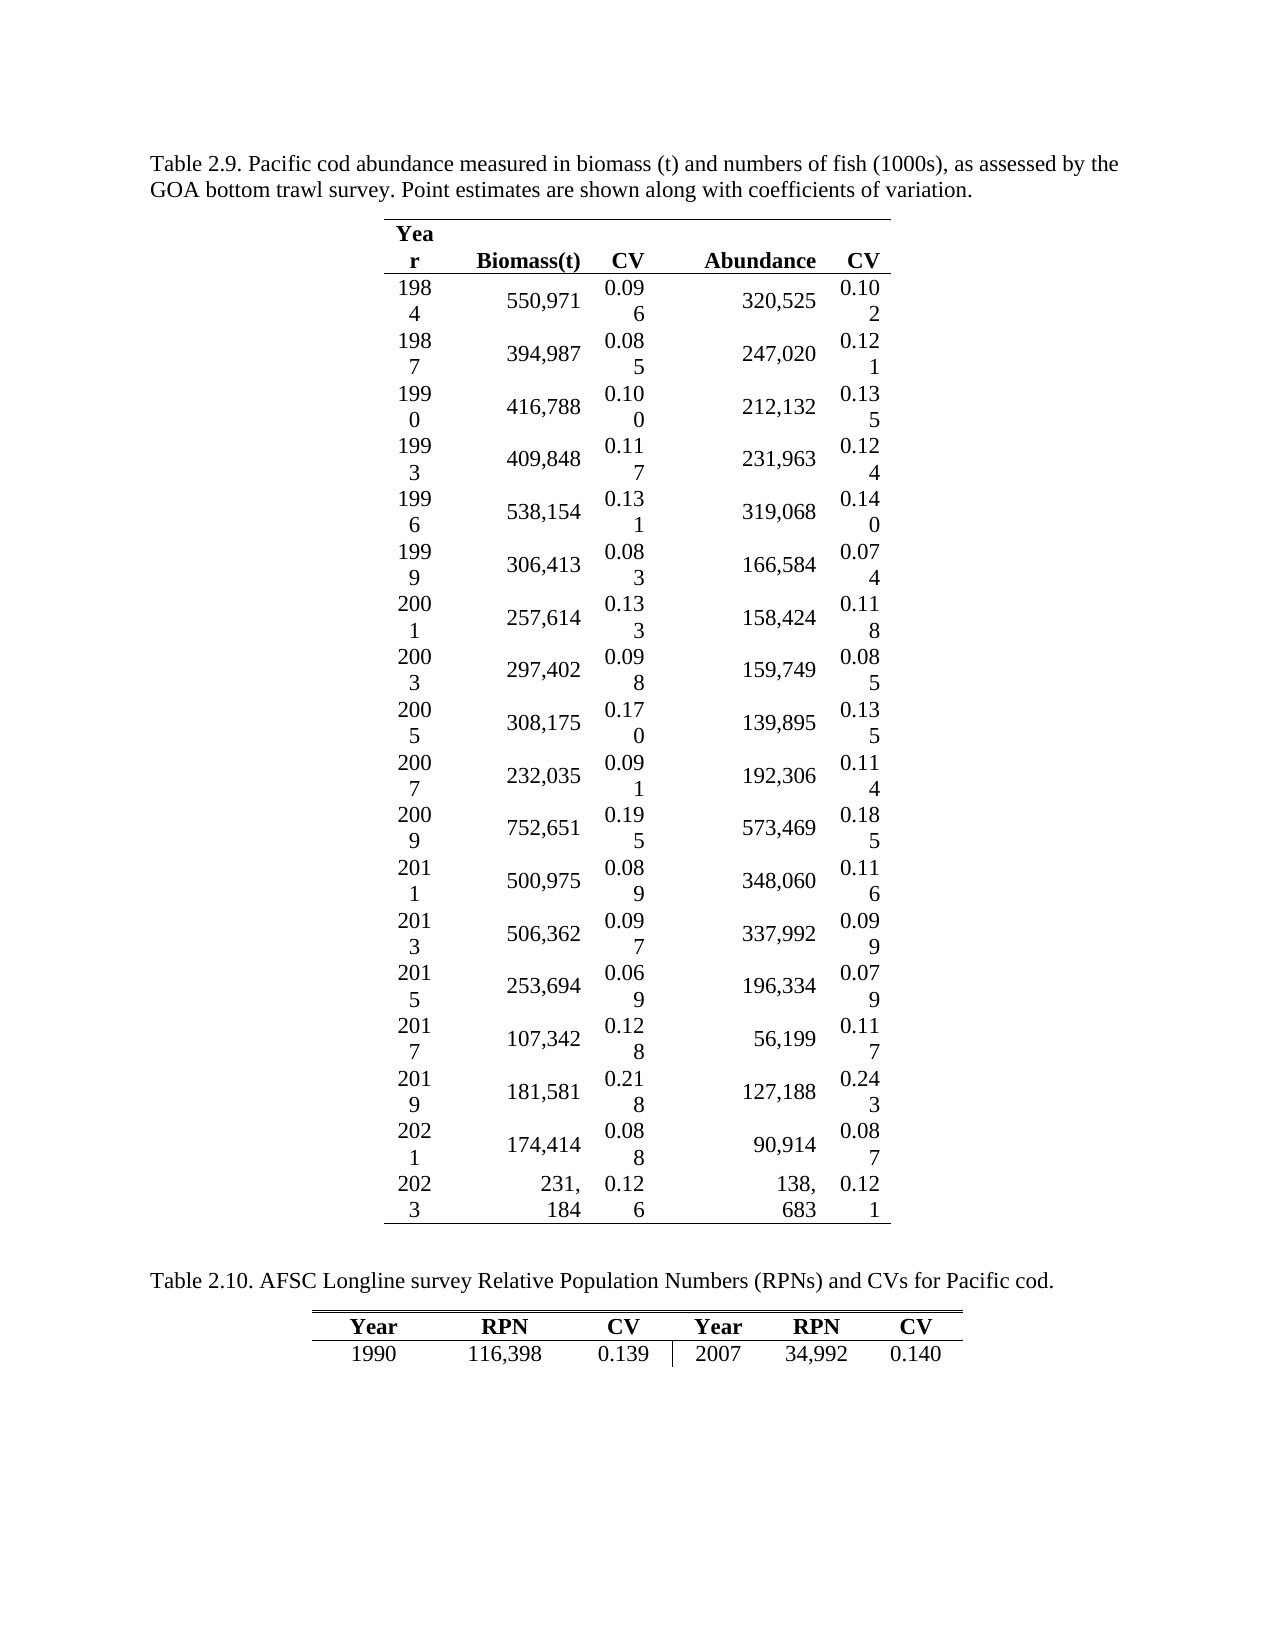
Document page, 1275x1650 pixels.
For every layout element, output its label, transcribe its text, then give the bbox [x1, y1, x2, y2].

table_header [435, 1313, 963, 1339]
table_cell 0.085 [828, 643, 891, 696]
table_cell 1990 [384, 380, 445, 432]
subtitle Table 2.9. Pacific cod abundance measured in biomass (t) and numbers of fish (1000s), as assessed by the GOA bottom trawl survey. Point estimates are shown along with coefficients of variation. [150, 150, 1125, 203]
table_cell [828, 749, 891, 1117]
table_cell 538,154 [445, 485, 592, 538]
table_cell 416,788 [445, 380, 592, 432]
table_cell 0.140 [828, 485, 891, 538]
table_cell 0.096 [592, 274, 656, 327]
table_cell 0.135 [828, 380, 891, 432]
table_cell 0.085 [592, 327, 656, 379]
table_header CV [592, 220, 656, 273]
table_cell 409,848 [445, 432, 592, 485]
table_cell 1987 [384, 327, 445, 379]
table_cell 0.117 [592, 432, 656, 485]
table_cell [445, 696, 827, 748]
table_header Biomass(t) [445, 220, 592, 273]
table_cell 2005 [384, 696, 445, 748]
table_cell 0.131 [592, 485, 656, 538]
table_cell 257,614 [445, 590, 592, 643]
table_cell 231,963 [656, 432, 827, 485]
table_header CV [828, 220, 891, 273]
table_cell 1996 [384, 485, 445, 538]
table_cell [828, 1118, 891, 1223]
table_cell 0.121 [828, 327, 891, 379]
table_cell 297,402 [445, 643, 592, 696]
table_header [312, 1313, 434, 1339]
table_cell 550,971 [445, 274, 592, 327]
table_cell 2001 [384, 590, 445, 643]
table_cell 0.124 [828, 432, 891, 485]
table_cell 306,413 [445, 538, 592, 590]
table_cell 1984 [384, 274, 445, 327]
table_cell 212,132 [656, 380, 827, 432]
table_cell 394,987 [445, 327, 592, 379]
table_cell 158,424 [656, 590, 827, 643]
table_cell 0.118 [828, 590, 891, 643]
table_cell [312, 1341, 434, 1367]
table_cell 0.083 [592, 538, 656, 590]
table_cell 0.098 [592, 643, 656, 696]
table_cell 1999 [384, 538, 445, 590]
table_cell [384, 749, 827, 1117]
subtitle Table 2.10. AFSC Longline survey Relative Population Numbers (RPNs) and CVs for Pacific cod. [150, 1267, 1125, 1293]
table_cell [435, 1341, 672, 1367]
table_cell 0.102 [828, 274, 891, 327]
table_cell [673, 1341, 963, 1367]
table_cell 159,749 [656, 643, 827, 696]
table_cell 320,525 [656, 274, 827, 327]
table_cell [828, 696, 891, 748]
table_cell 0.074 [828, 538, 891, 590]
table_cell 247,020 [656, 327, 827, 379]
table_cell 0.133 [592, 590, 656, 643]
table_header Year [384, 220, 445, 273]
table_cell 2003 [384, 643, 445, 696]
table_cell 1993 [384, 432, 445, 485]
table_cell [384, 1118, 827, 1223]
table_cell 166,584 [656, 538, 827, 590]
table_cell 319,068 [656, 485, 827, 538]
table_cell 0.100 [592, 380, 656, 432]
table_header Abundance [656, 220, 827, 273]
